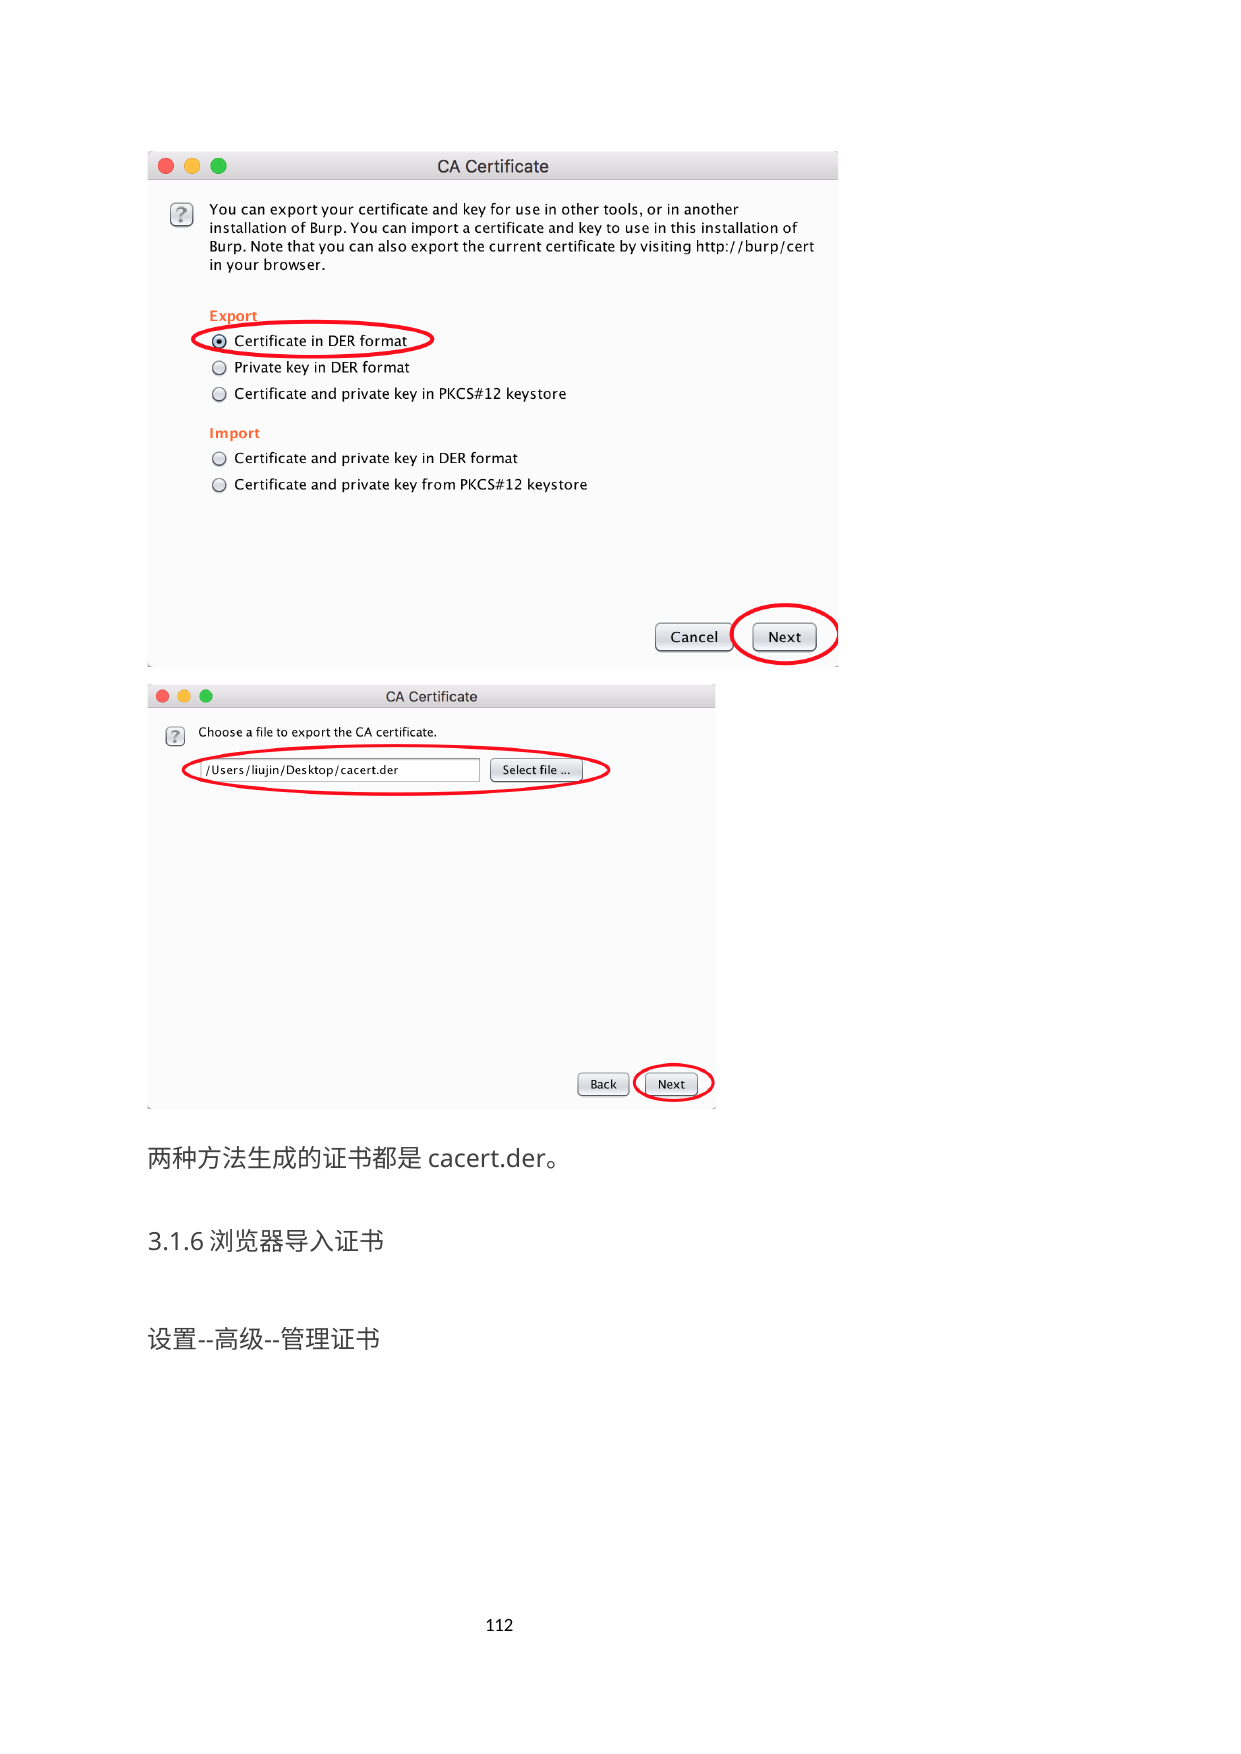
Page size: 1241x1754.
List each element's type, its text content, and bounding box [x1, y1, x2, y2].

text 3.1.6浏览器导入证书 设置--高级--管理证书 [148, 1207, 1122, 1370]
picture [147, 151, 839, 667]
picture [147, 684, 716, 1109]
text 两种方法生成的证书都是cacert.der。 [148, 1124, 1122, 1189]
